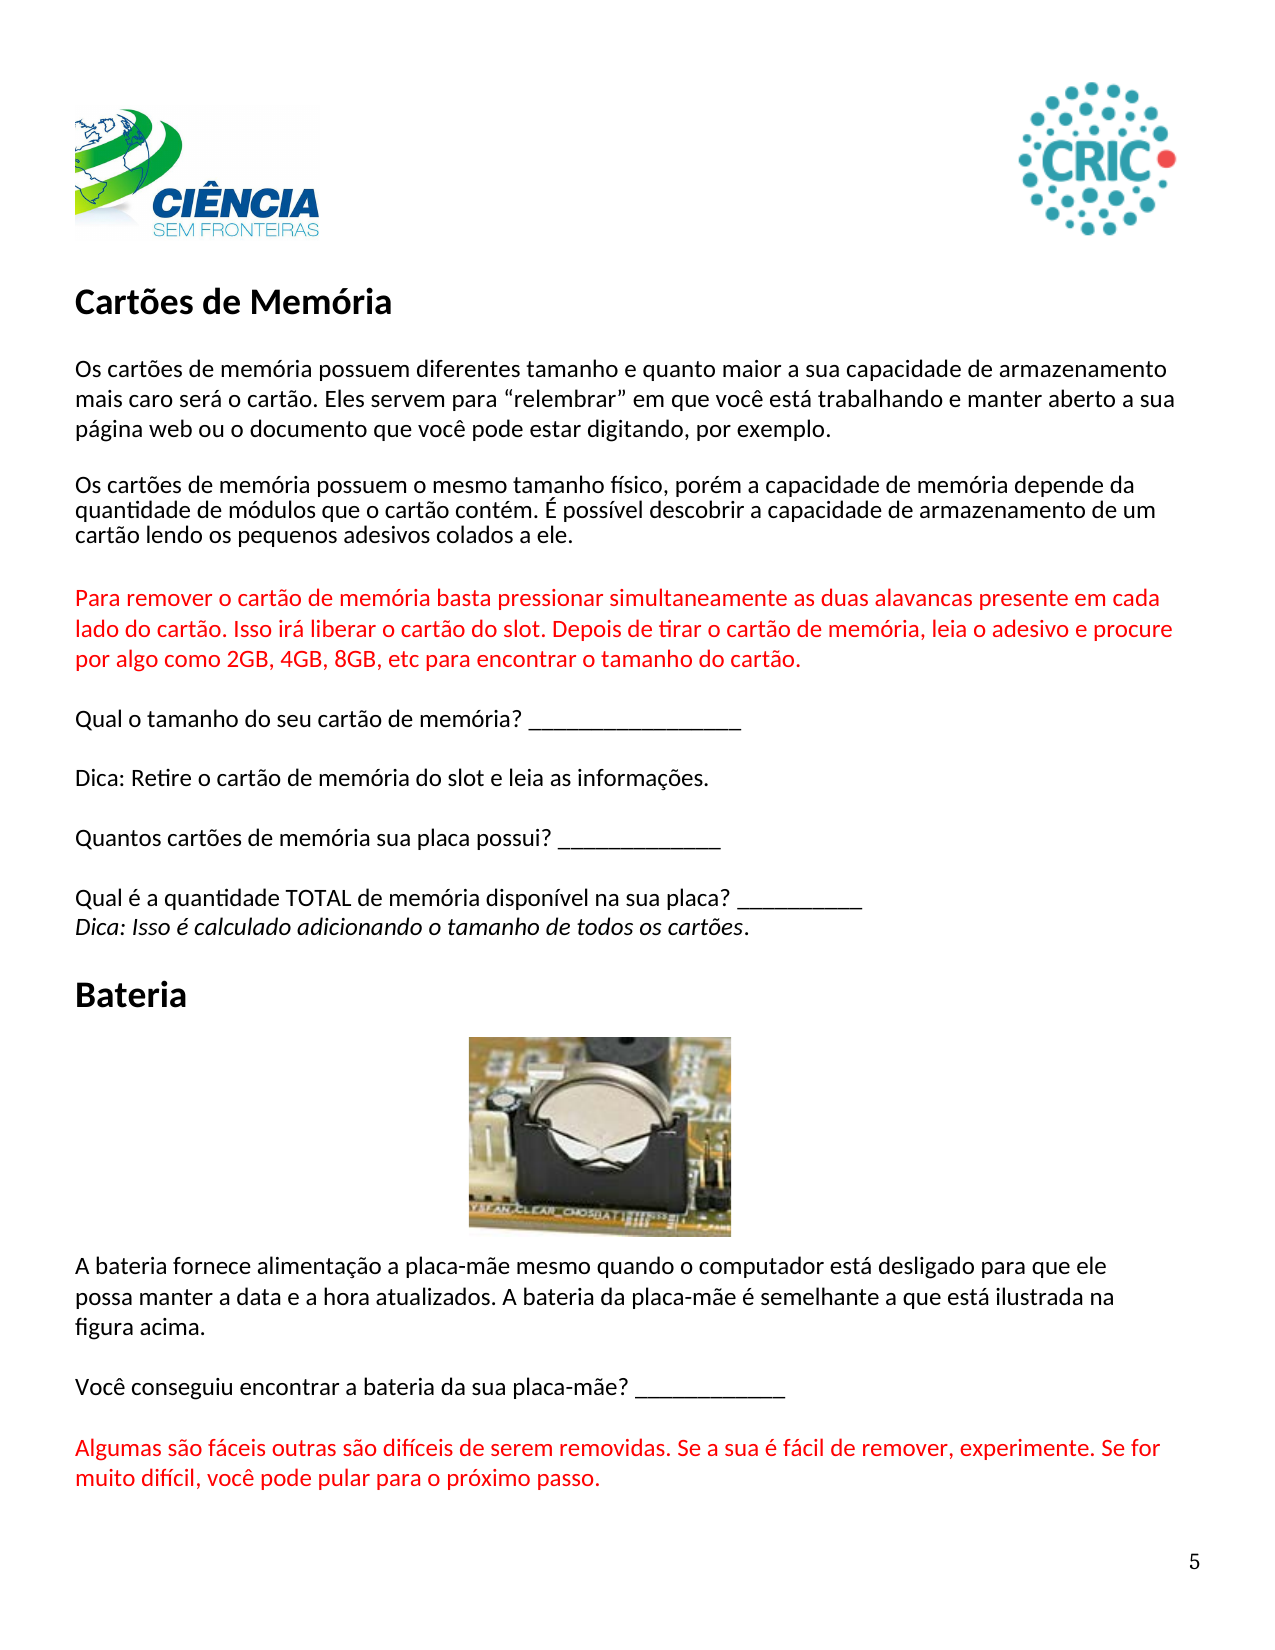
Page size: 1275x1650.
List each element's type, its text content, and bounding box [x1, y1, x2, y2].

text Dica: Retire o cartão de memória do slot e leia as informações. [75, 762, 1202, 793]
text Para remover o cartão de memória basta pressionar simultaneamente as duas alavancas presente em cada lado do cartão. Isso irá liberar o cartão do slot. Depois de tirar o cartão de memória, leia o adesivo e procure por algo como 2GB, 4GB, 8GB, etc para encontrar o tamanho do cartão. [75, 583, 1185, 673]
text Quantos cartões de memória sua placa possui? _____________ [75, 822, 1202, 853]
text Bateria [75, 971, 1202, 1017]
picture [75, 105, 320, 241]
text Qual o tamanho do seu cartão de memória? _________________ [75, 703, 1202, 733]
text Dica: Isso é calculado adicionando o tamanho de todos os cartões. [75, 912, 926, 942]
text Os cartões de memória possuem o mesmo tamanho físico, porém a capacidade de memória depende da quantidade de módulos que o cartão contém. É possível descobrir a capacidade de armazenamento de um cartão lendo os pequenos adesivos colados a ele. [75, 473, 1200, 548]
text A bateria fornece alimentação a placa-mãe mesmo quando o computador está desligado para que ele possa manter a data e a hora atualizados. A bateria da placa-mãe é semelhante a que está ilustrada na figura acima. [75, 1251, 1170, 1341]
text Cartões de Memória [75, 278, 1202, 324]
text Algumas são fáceis outras são difíceis de serem removidas. Se a sua é fácil de remover, experimente. Se for muito difícil, você pode pular para o próximo passo. [75, 1432, 1185, 1492]
text Qual é a quantidade TOTAL de memória disponível na sua placa? __________ [75, 882, 926, 912]
picture [468, 1037, 732, 1237]
text Você conseguiu encontrar a bateria da sua placa-mãe? ____________ [75, 1371, 1202, 1401]
text Os cartões de memória possuem diferentes tamanho e quanto maior a sua capacidade de armazenamento mais caro será o cartão. Eles servem para “relembrar” em que você está trabalhando e manter aberto a sua página web ou o documento que você pode estar digitando, por exemplo. [75, 353, 1202, 444]
picture [1012, 75, 1182, 241]
